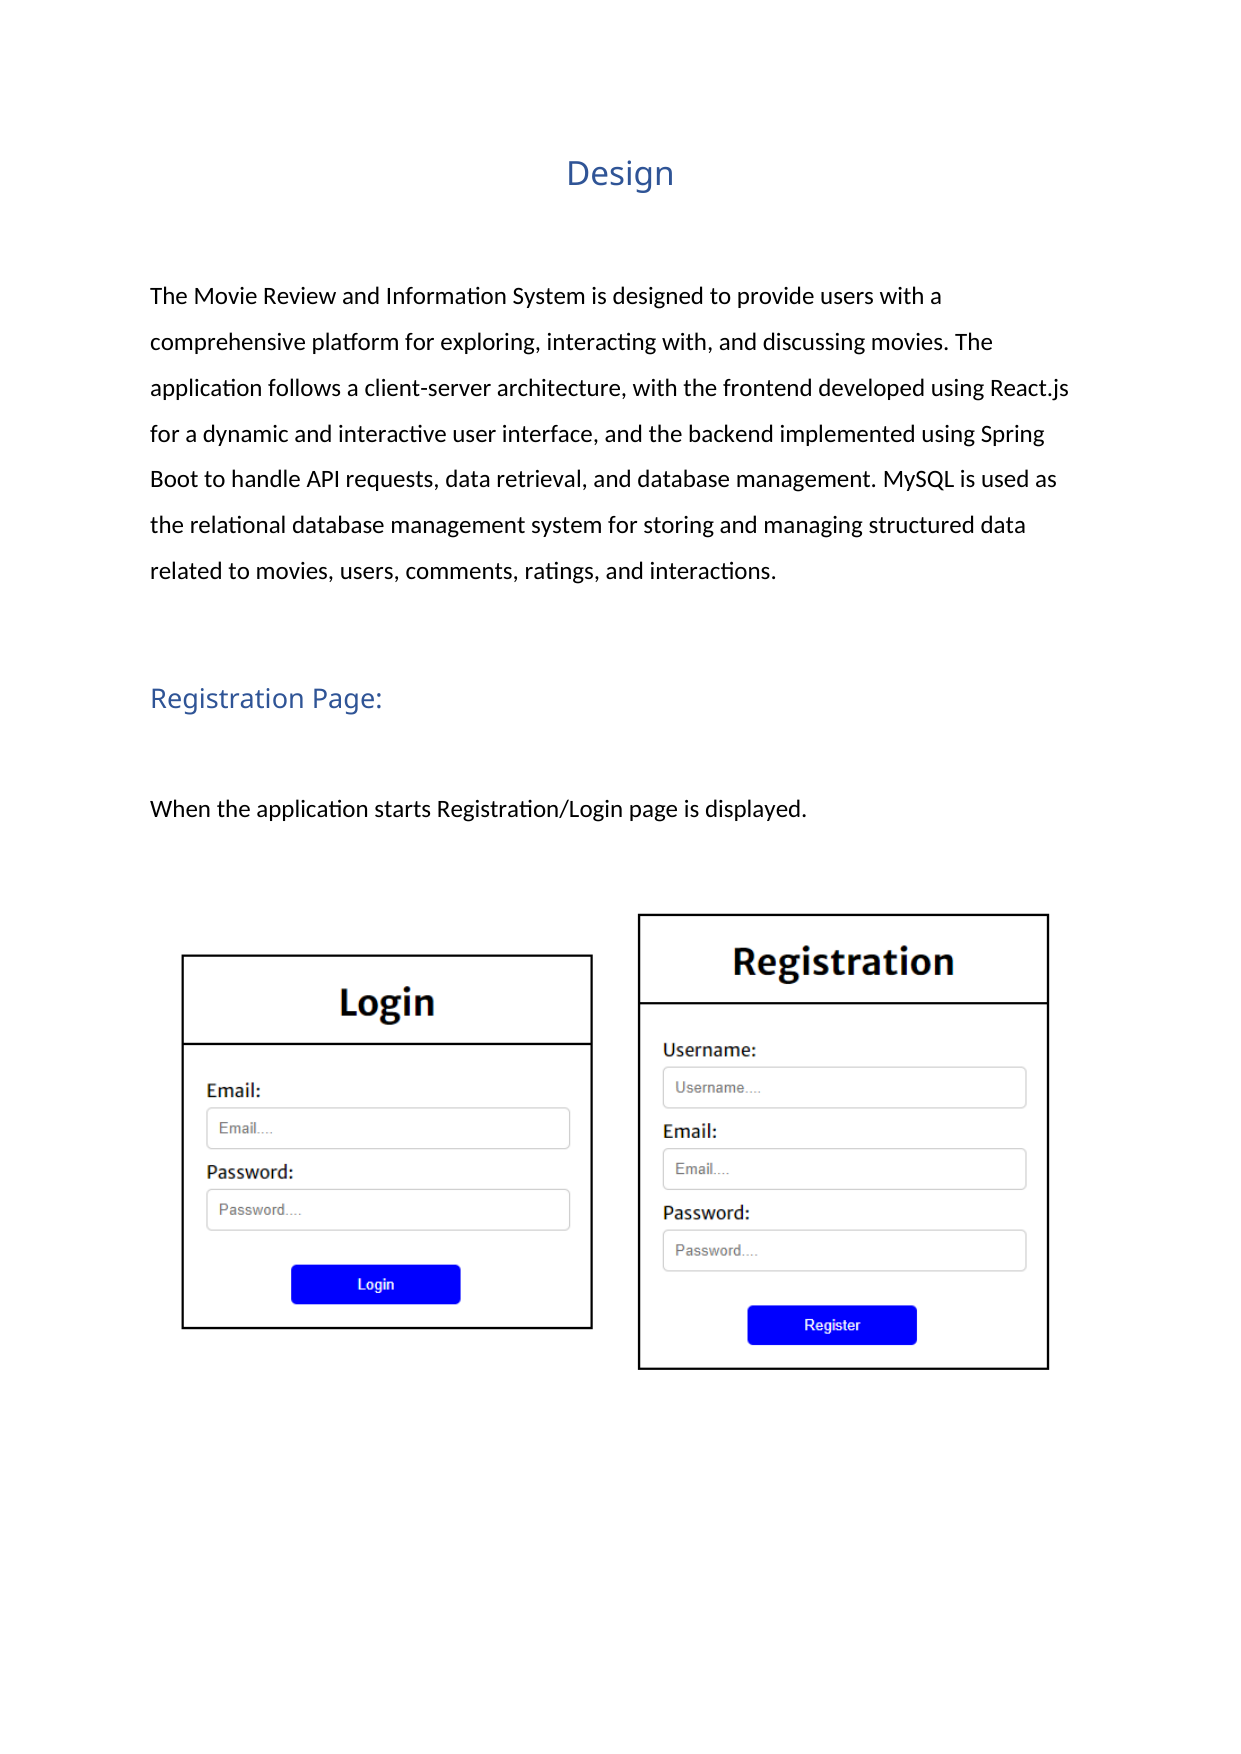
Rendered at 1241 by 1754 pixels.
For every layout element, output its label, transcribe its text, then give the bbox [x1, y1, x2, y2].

picture [150, 856, 1091, 1413]
text When the application starts Registration/Login page is displayed. [150, 794, 1090, 824]
text The Movie Review and Information System is designed to provide users with a comprehensive platform for exploring, interacting with, and discussing movies. The application follows a client-server architecture, with the frontend developed using React.js for a dynamic and interactive user interface, and the backend implemented using Spring Boot to handle API requests, data retrieval, and database management. MySQL is used as the relational database management system for storing and managing structured data related to movies, users, comments, ratings, and interactions. [150, 281, 1090, 585]
subtitle Design [150, 150, 1090, 195]
subtitle Registration Page: [150, 680, 1090, 717]
